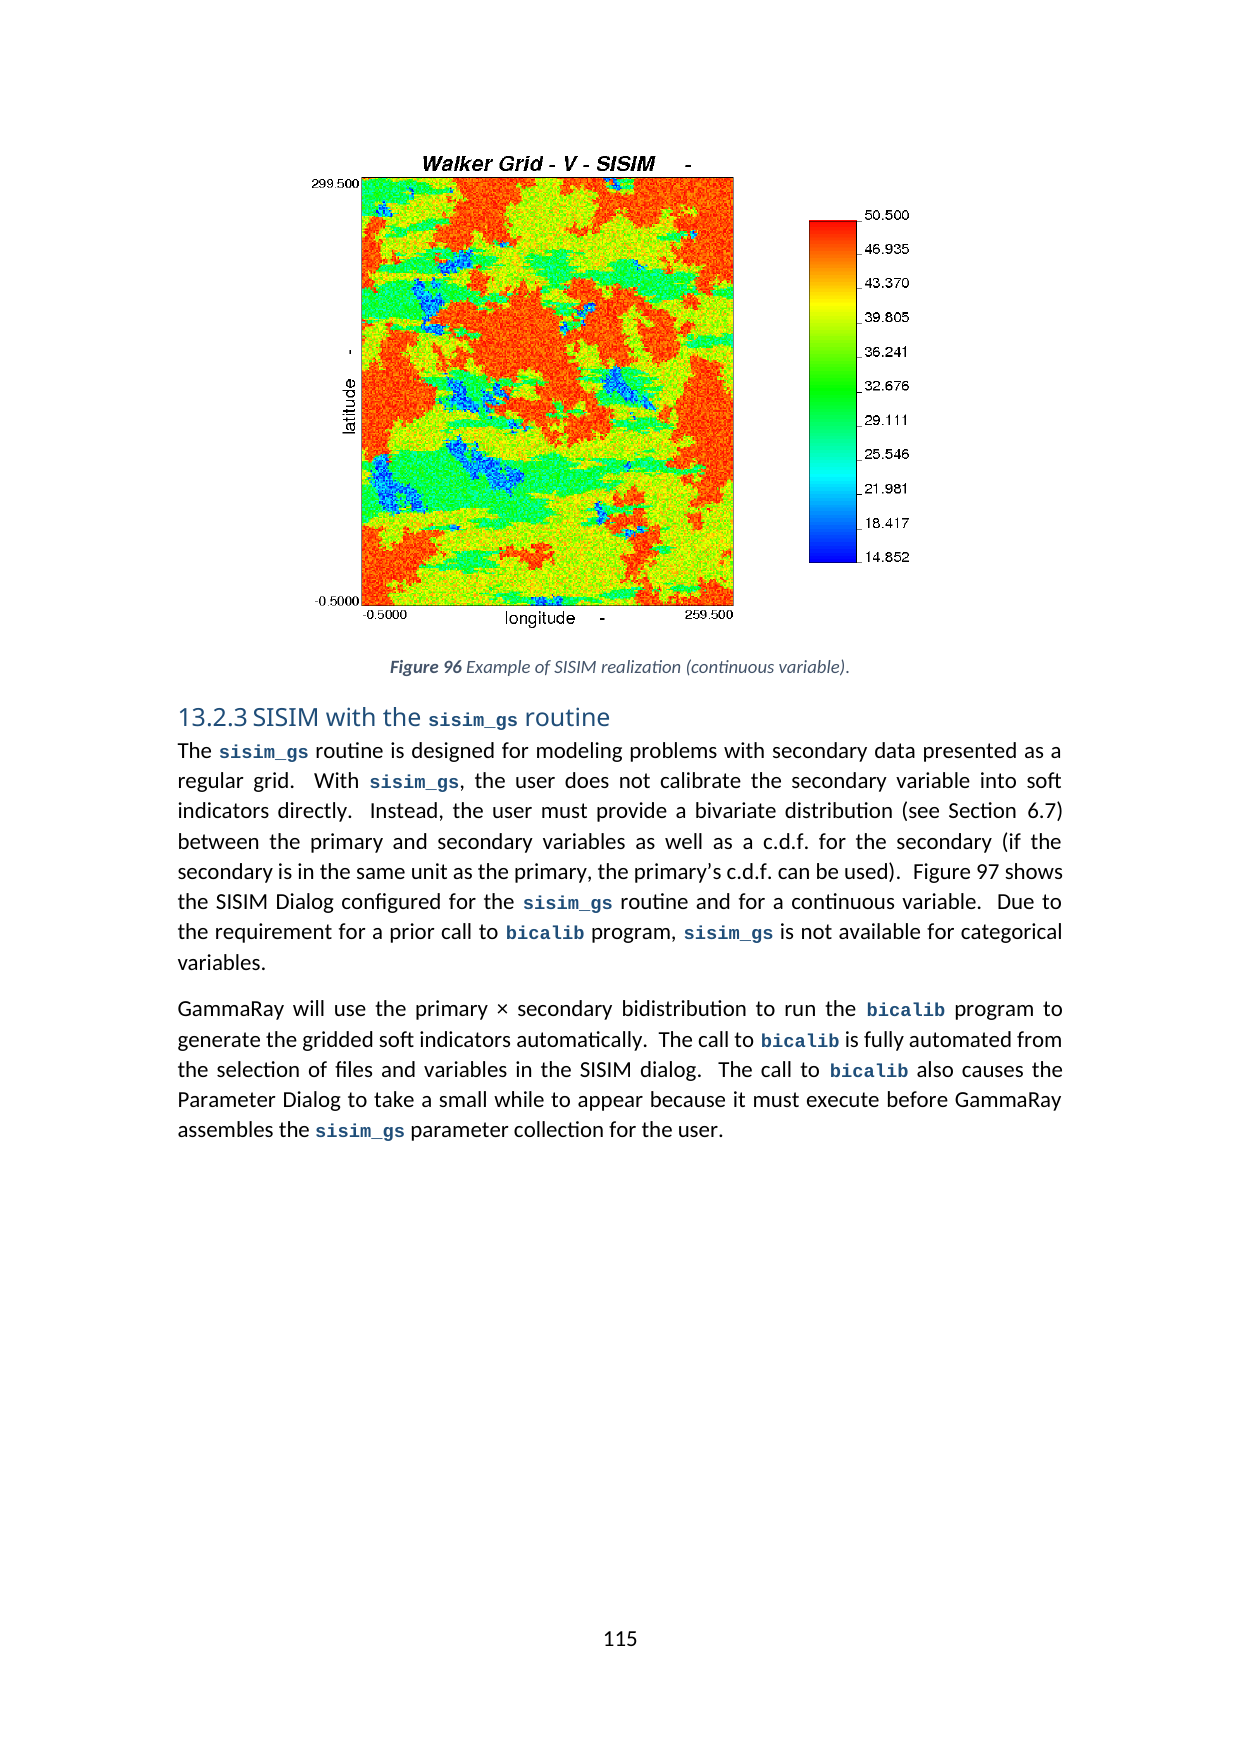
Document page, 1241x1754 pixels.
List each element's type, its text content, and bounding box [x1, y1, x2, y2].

text The sisim_gs routine is designed for modeling problems with secondary data presented as a regular grid. With sisim_gs, the user does not calibrate the secondary variable into soft indicators directly. Instead, the user must provide a bivariate distribution (see Section 6.7) between the primary and secondary variables as well as a c.d.f. for the secondary (if the secondary is in the same unit as the primary, the primary’s c.d.f. can be used). Figure 97 shows the SISIM Dialog configured for the sisim_gs routine and for a continuous variable. Due to the requirement for a prior call to bicalib program, sisim_gs is not available for categorical variables. [177, 736, 1063, 976]
picture [309, 147, 931, 637]
text Figure 96 Example of SISIM realization (continuous variable). [177, 656, 1063, 678]
text GammaRay will use the primary × secondary bidistribution to run the bicalib program to generate the gridded soft indicators automatically. The call to bicalib is fully automated from the selection of files and variables in the SISIM dialog. The call to bicalib also causes the Parameter Dialog to take a small while to appear because it must execute before GammaRay assembles the sisim_gs parameter collection for the user. [177, 994, 1063, 1143]
subtitle SISIM with the sisim_gs routine [177, 699, 1063, 733]
